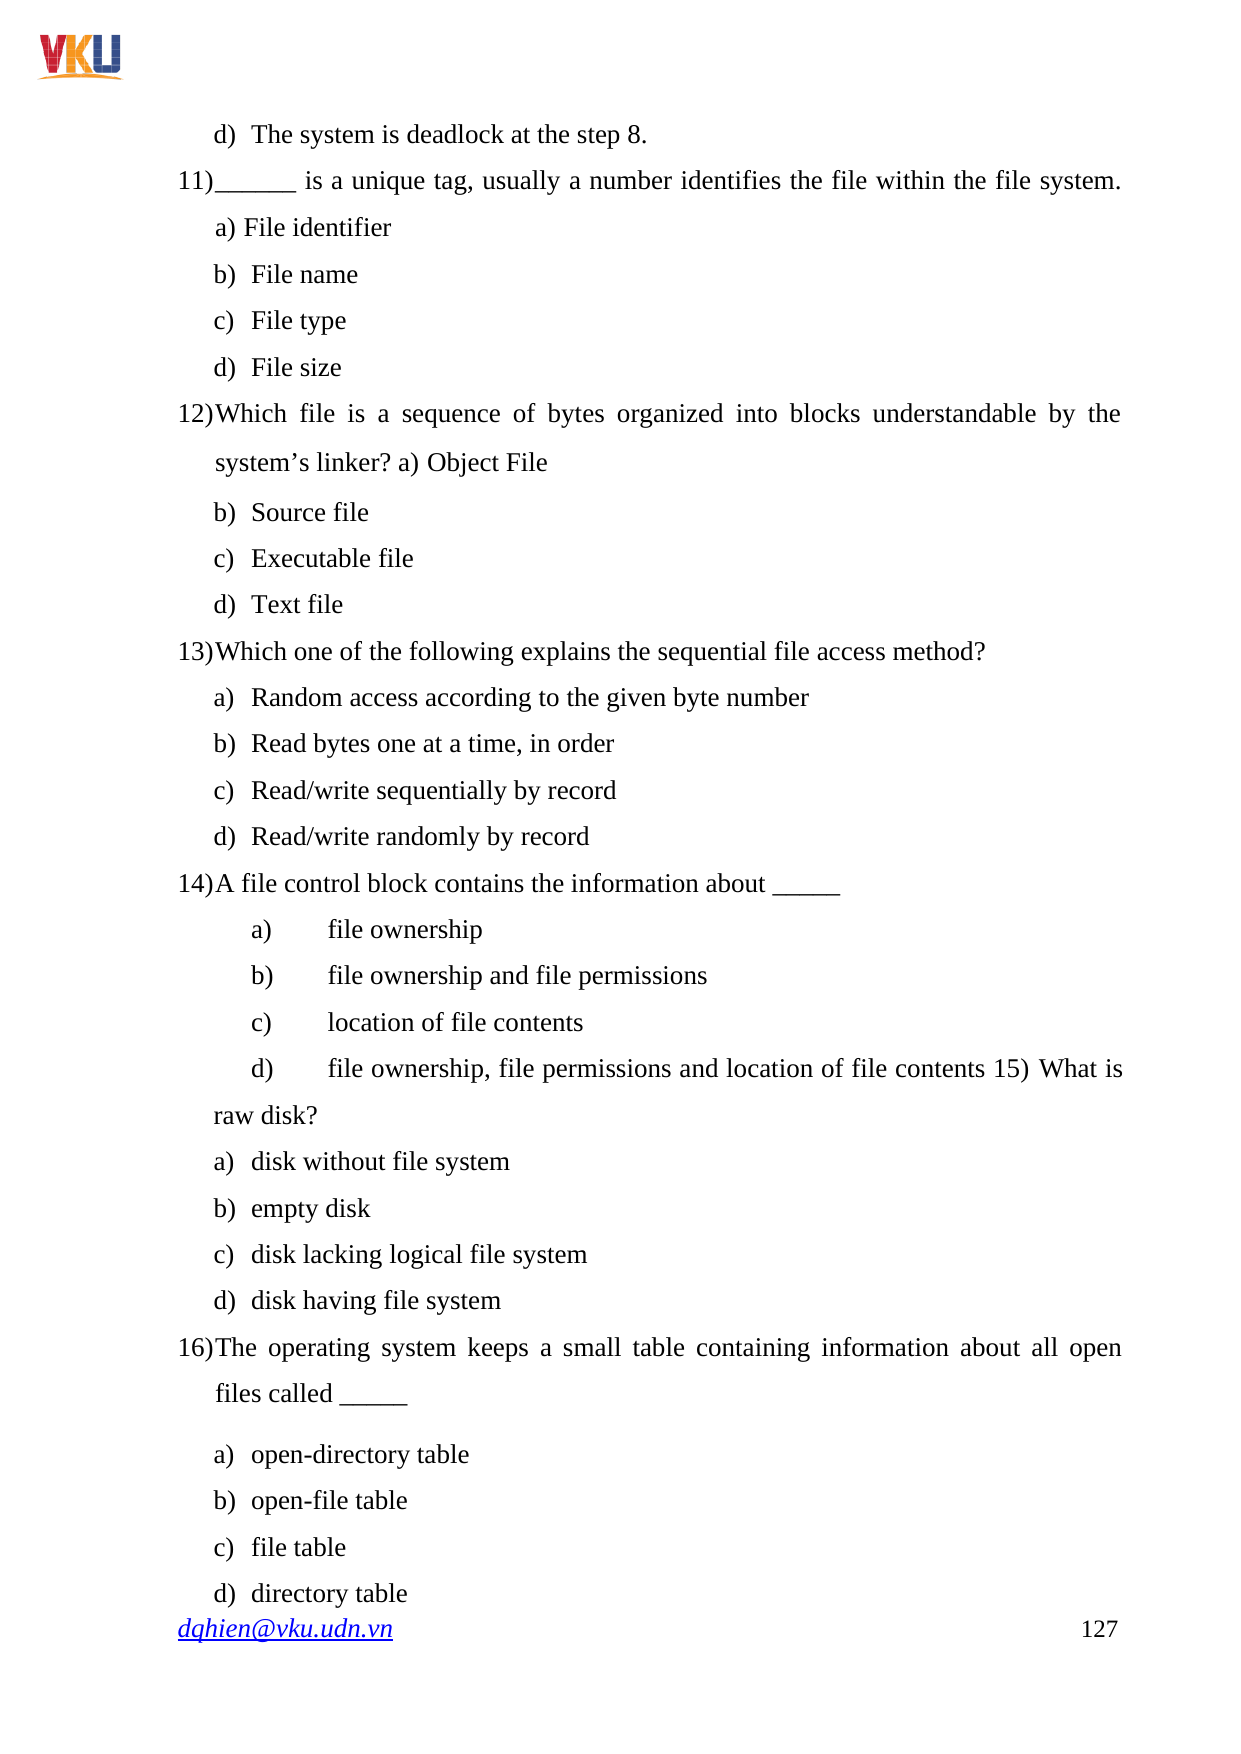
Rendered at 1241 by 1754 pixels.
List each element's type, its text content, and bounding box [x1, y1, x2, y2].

list The system is deadlock at the step 8. [213, 118, 1123, 149]
list Read/write randomly by record [213, 820, 1123, 851]
list ______ is a unique tag, usually a number identifies the file within the file system. a) File identifier [177, 164, 1123, 242]
list disk lacking logical file system [213, 1238, 1123, 1269]
list open-file table [213, 1484, 1123, 1515]
list file table [213, 1531, 1123, 1562]
list Source file [213, 496, 1123, 527]
list Executable file [213, 542, 1123, 573]
list file ownership, file permissions and location of file contents 15) What is raw disk? [213, 1052, 1123, 1130]
list Text file [213, 588, 1123, 620]
list File name [213, 258, 1123, 289]
list File type [213, 304, 1123, 336]
list Read/write sequentially by record [213, 774, 1123, 805]
picture [34, 32, 124, 80]
list disk without file system [213, 1145, 1123, 1177]
list file ownership and file permissions [213, 959, 1123, 991]
list Which one of the following explains the sequential file access method? [177, 635, 1123, 666]
list directory table [213, 1577, 1123, 1608]
list file ownership [213, 913, 1123, 944]
list open-directory table [213, 1438, 1123, 1469]
list disk having file system [213, 1284, 1123, 1316]
list File size [213, 351, 1123, 382]
list A file control block contains the information about _____ [177, 867, 1123, 898]
list Random access according to the given byte number [213, 681, 1123, 712]
list empty disk [213, 1192, 1123, 1223]
list Read bytes one at a time, in order [213, 728, 1123, 759]
list Which file is a sequence of bytes organized into blocks understandable by the system’s linker? a) Object File [177, 397, 1123, 478]
list location of file contents [213, 1006, 1123, 1037]
list The operating system keeps a small table containing information about all open files called _____ [177, 1331, 1123, 1408]
